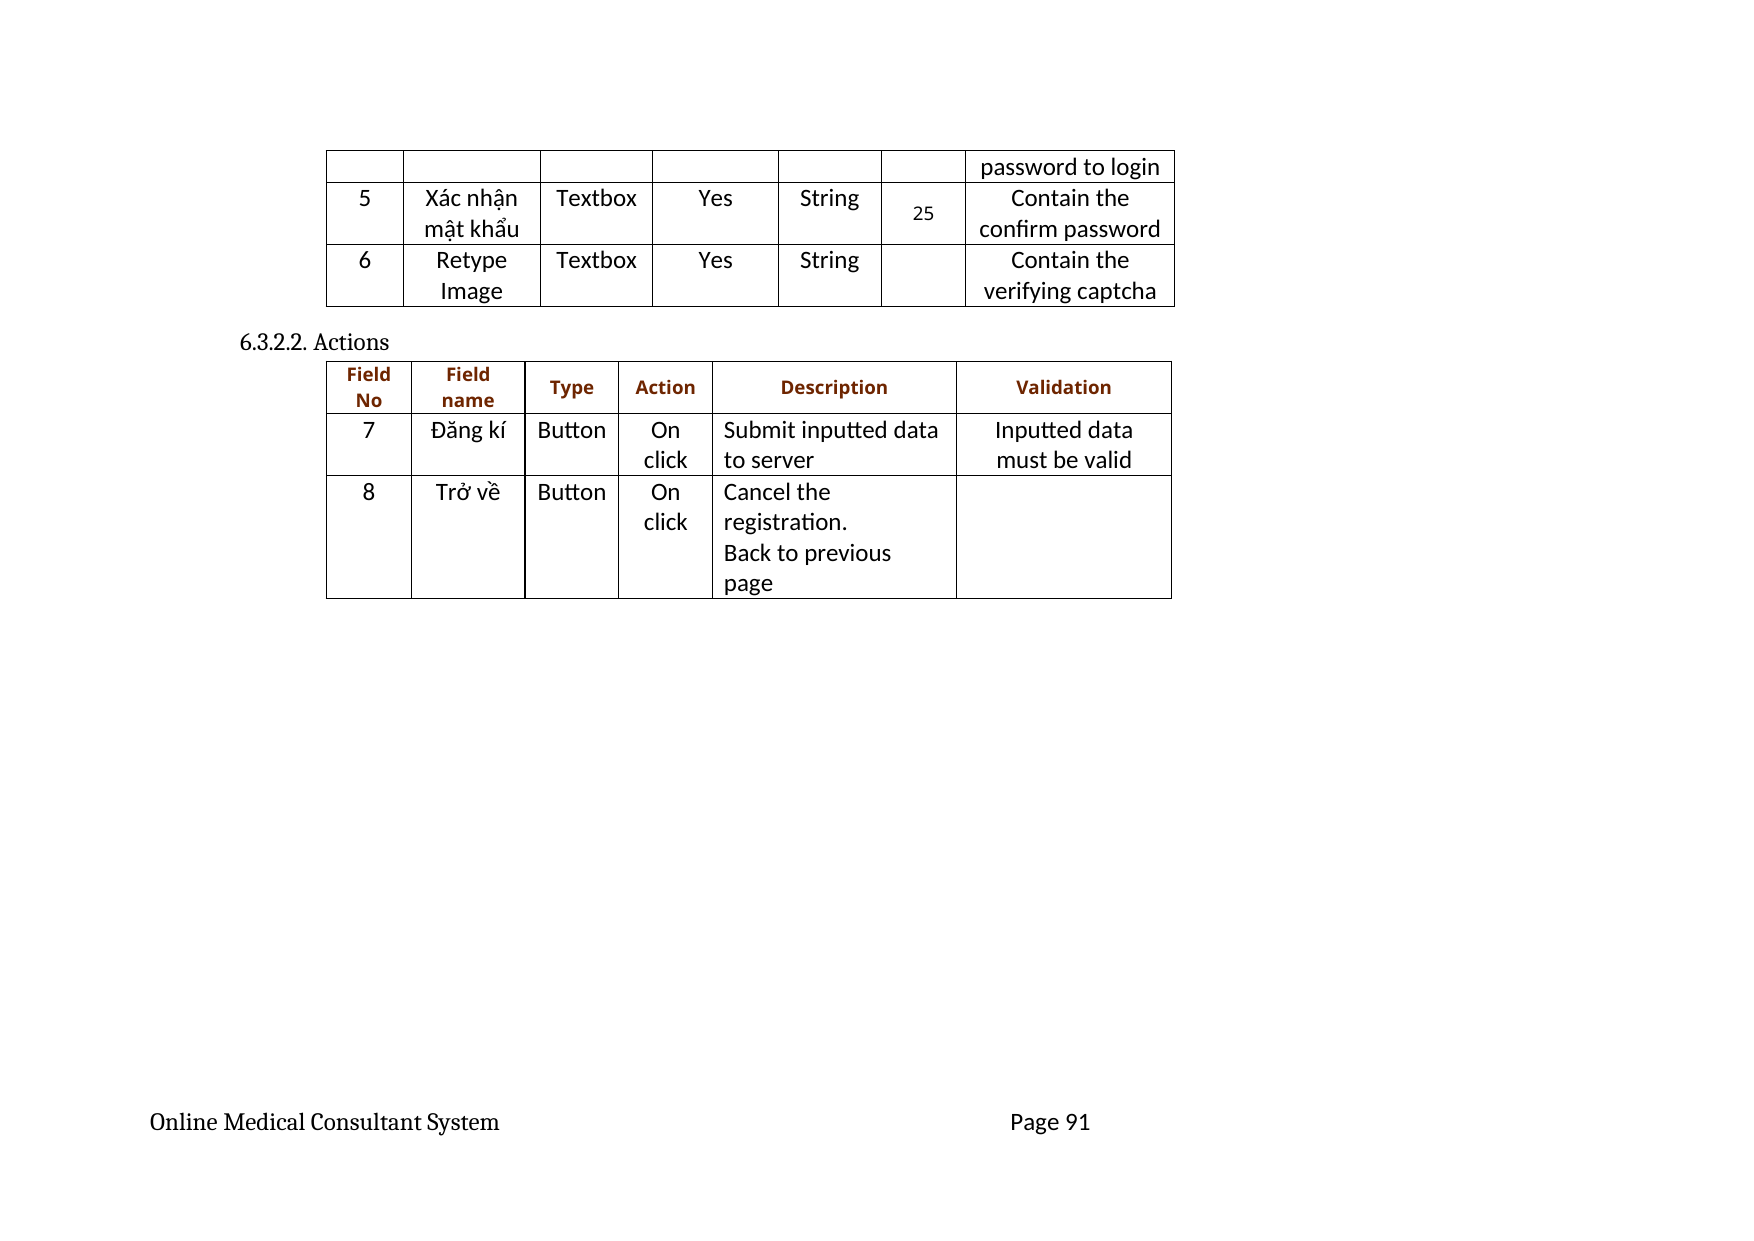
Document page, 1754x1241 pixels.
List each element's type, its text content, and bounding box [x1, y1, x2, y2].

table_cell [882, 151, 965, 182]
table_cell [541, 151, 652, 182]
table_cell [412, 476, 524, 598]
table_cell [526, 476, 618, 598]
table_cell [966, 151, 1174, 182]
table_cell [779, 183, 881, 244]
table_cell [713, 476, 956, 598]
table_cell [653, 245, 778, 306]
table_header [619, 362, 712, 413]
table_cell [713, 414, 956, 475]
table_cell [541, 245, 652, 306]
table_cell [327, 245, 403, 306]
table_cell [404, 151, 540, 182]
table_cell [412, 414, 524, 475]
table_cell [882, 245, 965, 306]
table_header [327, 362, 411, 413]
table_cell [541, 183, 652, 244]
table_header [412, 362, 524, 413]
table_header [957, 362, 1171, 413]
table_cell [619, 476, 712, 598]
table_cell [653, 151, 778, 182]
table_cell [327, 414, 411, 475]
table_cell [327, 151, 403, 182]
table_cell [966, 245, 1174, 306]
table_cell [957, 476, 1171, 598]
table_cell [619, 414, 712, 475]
subtitle Actions [225, 328, 1604, 356]
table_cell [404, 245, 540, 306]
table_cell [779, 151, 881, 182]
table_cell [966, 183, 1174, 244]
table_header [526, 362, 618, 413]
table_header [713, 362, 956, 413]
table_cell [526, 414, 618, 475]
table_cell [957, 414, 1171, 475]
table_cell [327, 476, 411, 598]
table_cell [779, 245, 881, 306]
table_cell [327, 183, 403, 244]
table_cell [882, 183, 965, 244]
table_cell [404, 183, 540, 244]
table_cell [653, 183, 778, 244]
